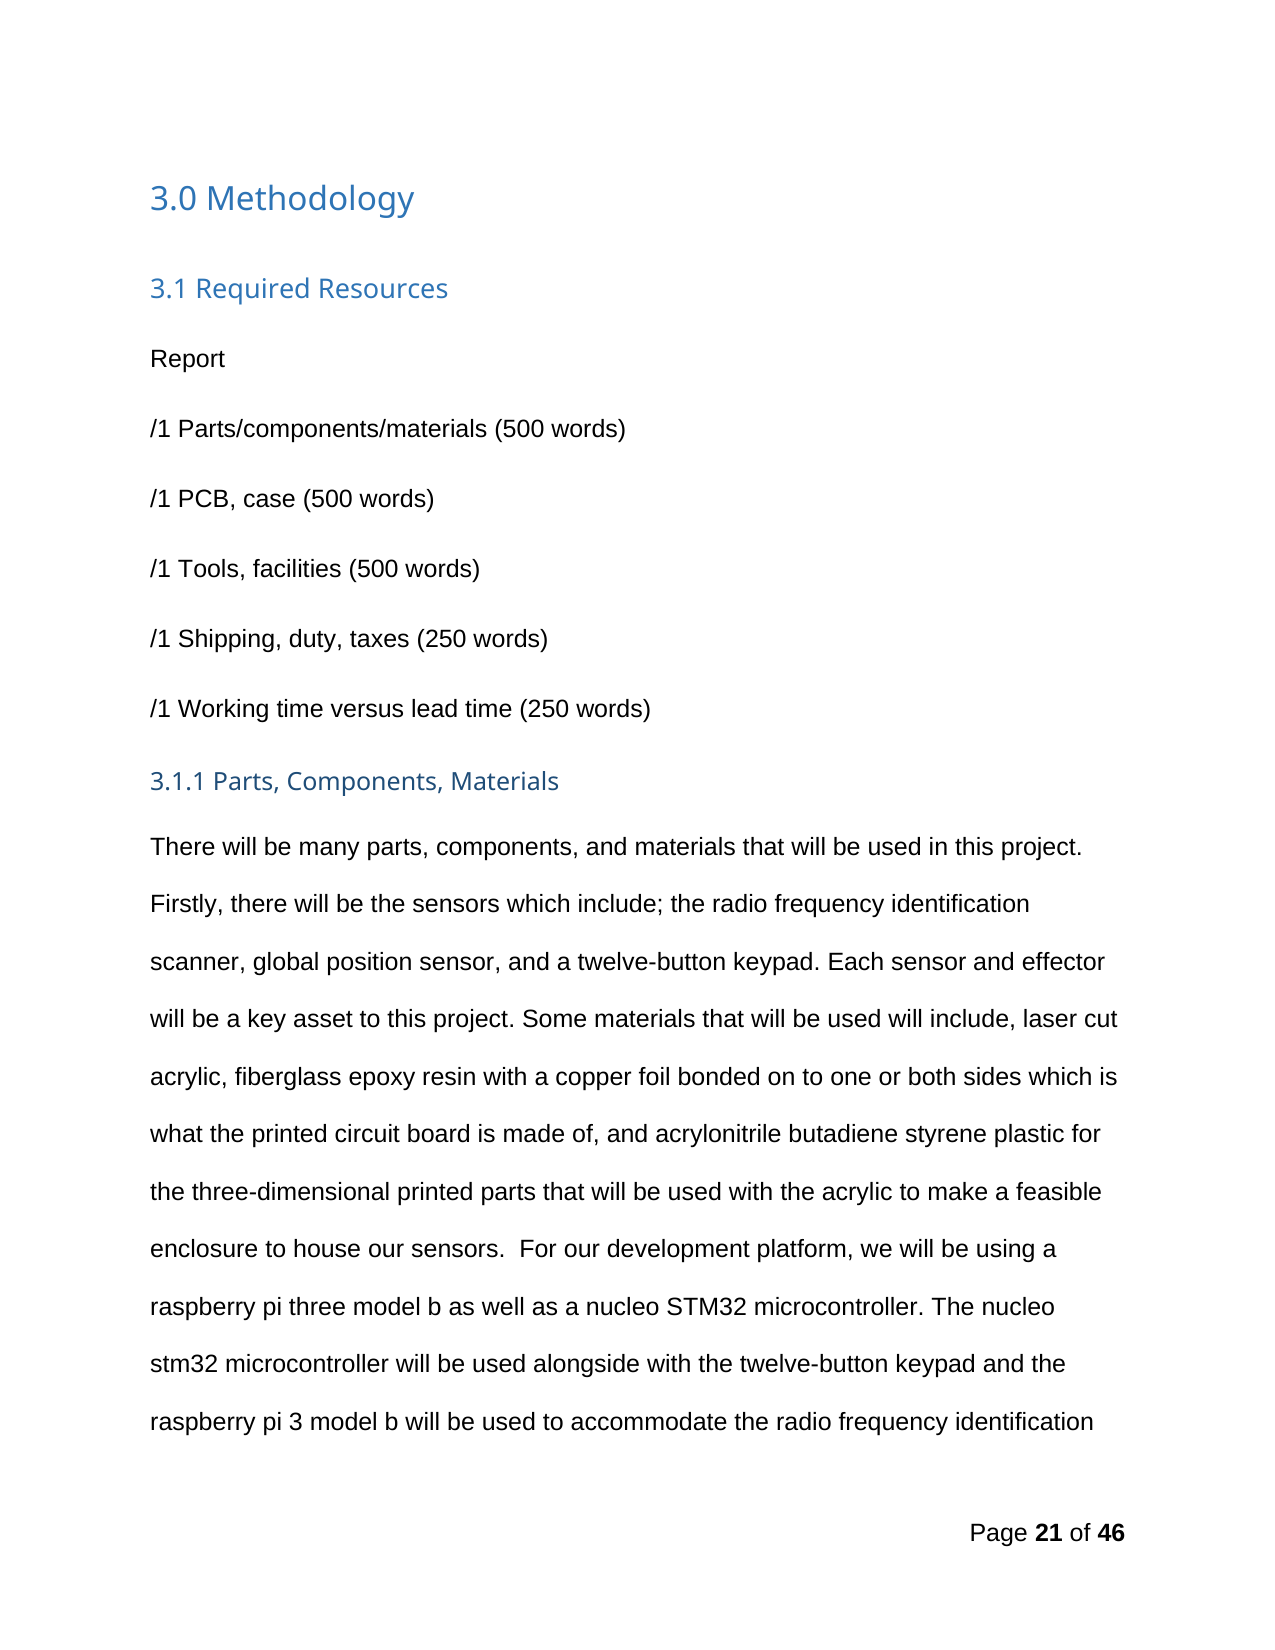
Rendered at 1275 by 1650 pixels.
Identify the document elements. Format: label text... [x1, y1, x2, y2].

text /1 Parts/components/materials (500 words) [150, 414, 1125, 442]
text /1 Shipping, duty, taxes (250 words) [150, 624, 1125, 652]
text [150, 832, 1125, 1436]
subtitle 3.1.1 Parts, Components, Materials [150, 764, 1125, 798]
subtitle 3.1 Required Resources [150, 270, 1125, 307]
subtitle 3.0 Methodology [150, 175, 1125, 220]
text Report [150, 344, 1125, 372]
text /1 PCB, case (500 words) [150, 484, 1125, 512]
text /1 Working time versus lead time (250 words) [150, 694, 1125, 722]
text /1 Tools, facilities (500 words) [150, 554, 1125, 582]
